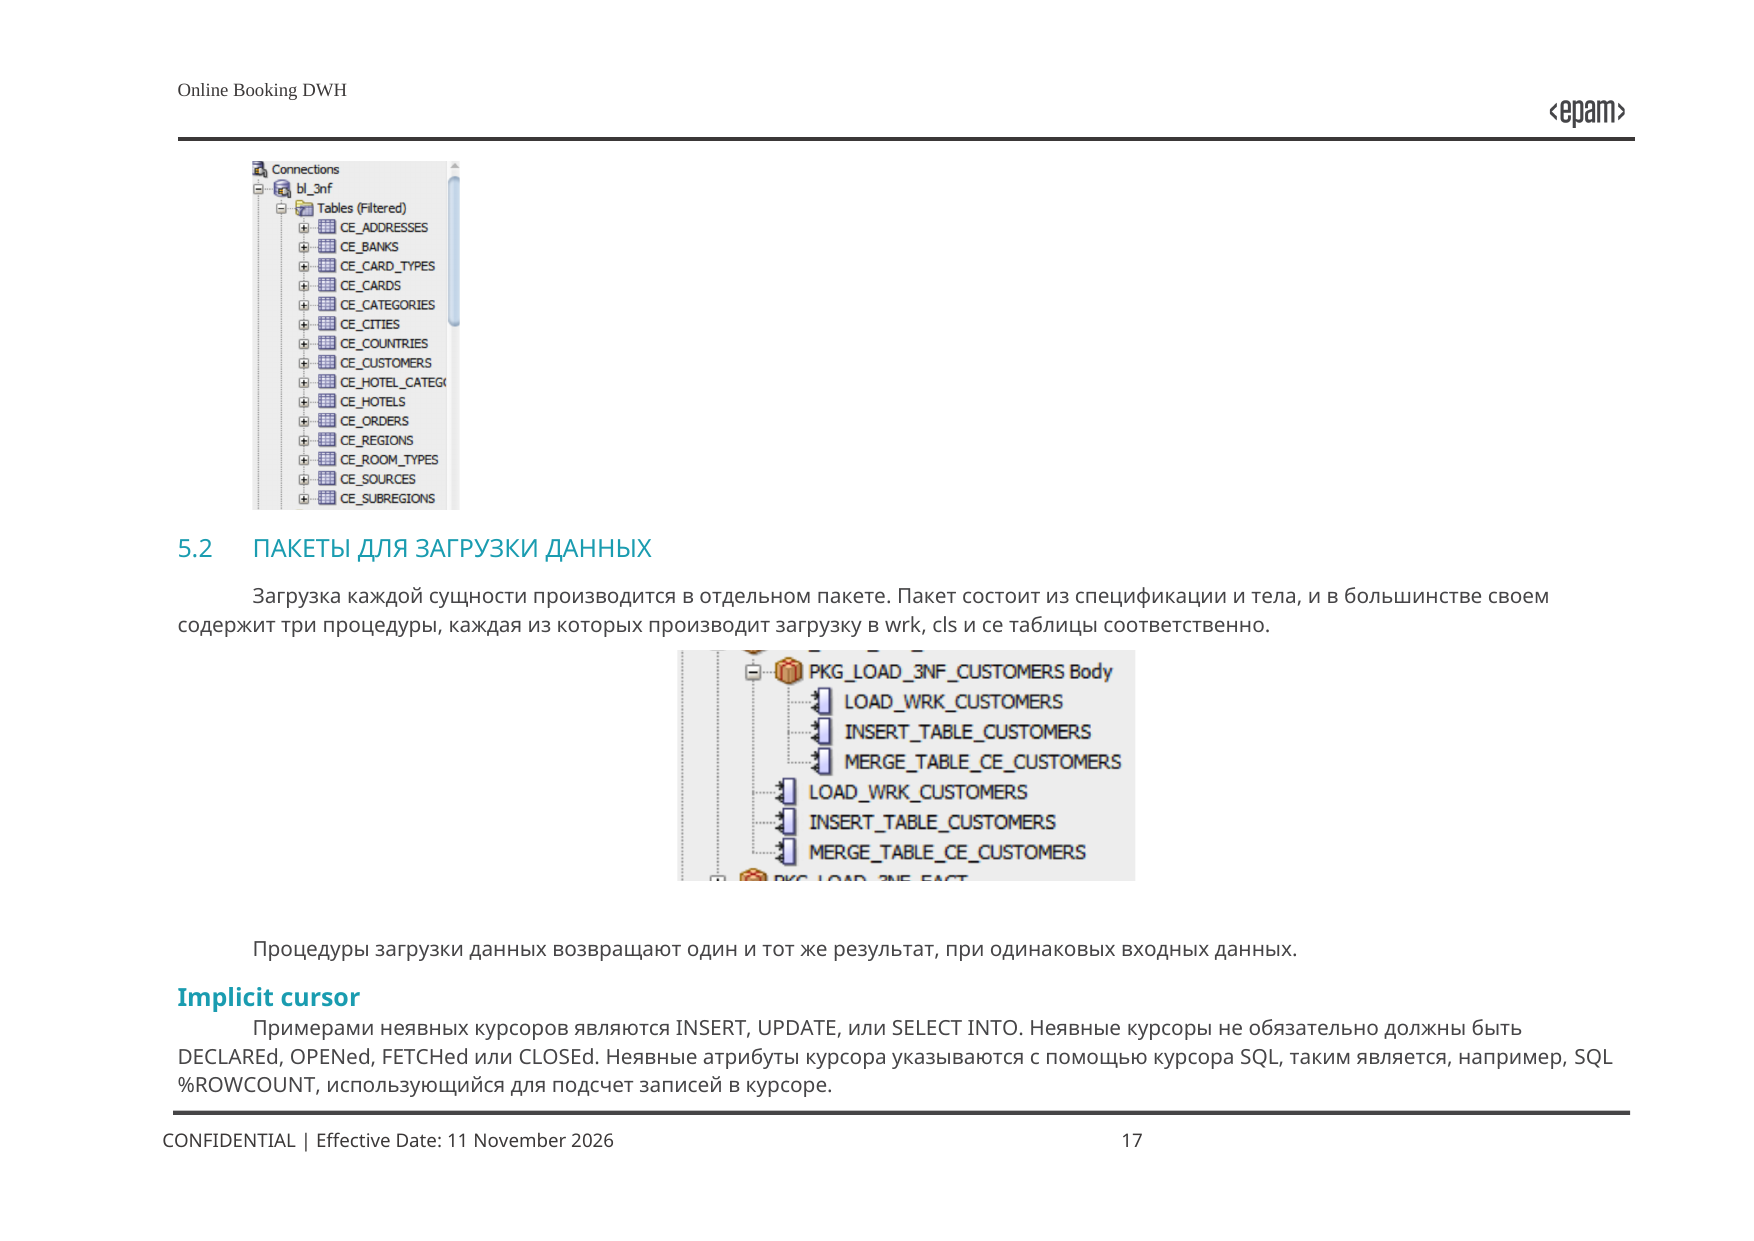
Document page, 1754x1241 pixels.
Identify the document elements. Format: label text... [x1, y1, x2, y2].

subtitle Implicit cursor [177, 979, 1636, 1013]
text Примерами неявных курсоров являются INSERT, UPDATE, или SELECT INTO. Неявные курсоры не обязательно должны быть DECLAREd, OPENed, FETCHed или CLOSEd. Неявные атрибуты курсора указываются с помощью курсора SQL, таким является, например, SQL%ROWCOUNT, использующийся для подсчет записей в курсоре. [177, 1013, 1636, 1099]
picture [677, 650, 1136, 881]
picture [252, 161, 460, 510]
text Загрузка каждой сущности производится в отдельном пакете. Пакет состоит из спецификации и тела, и в большинстве своем содержит три процедуры, каждая из которых производит загрузку в wrk, cls и ce таблицы соответственно. [177, 581, 1636, 638]
text Процедуры загрузки данных возвращают один и тот же результат, при одинаковых входных данных. [177, 934, 1636, 963]
subtitle Пакеты для Загрузки Данных [177, 531, 1636, 564]
